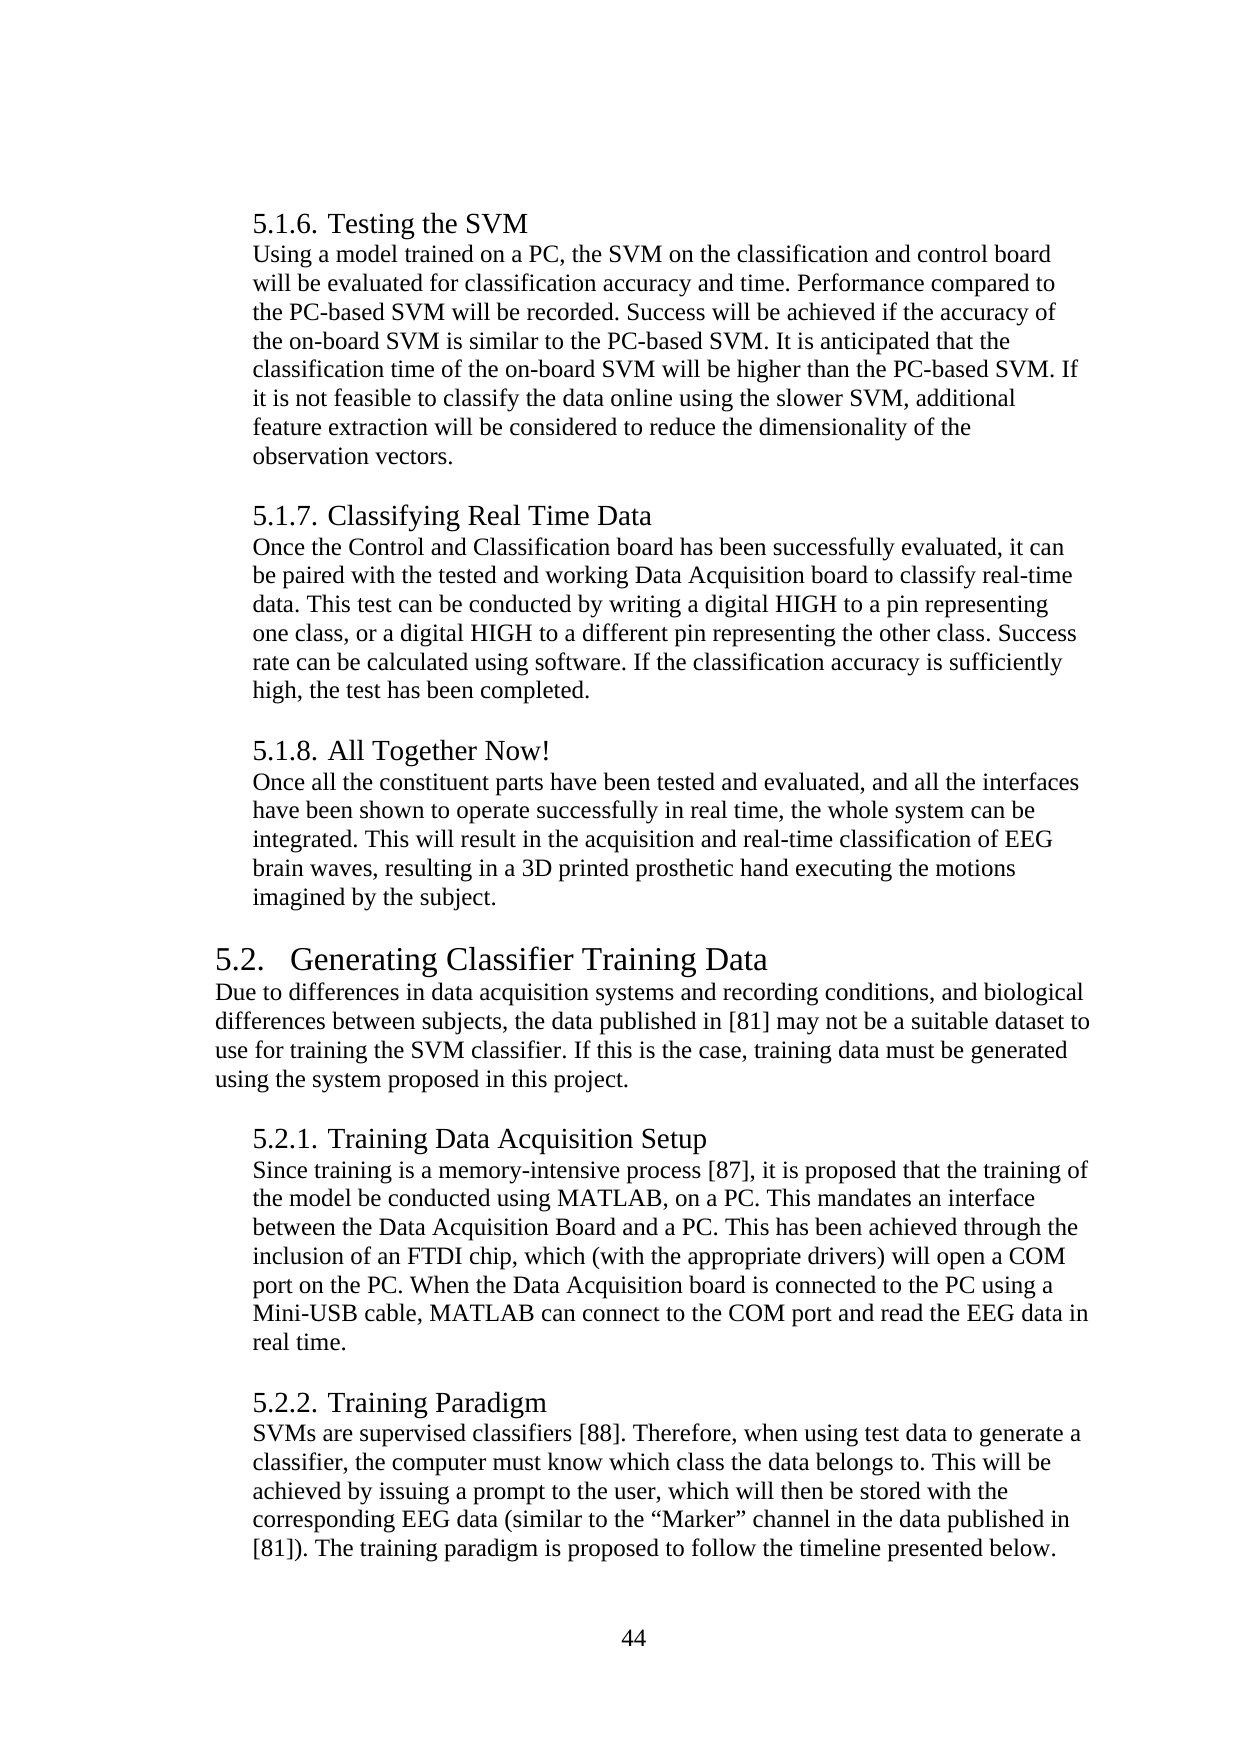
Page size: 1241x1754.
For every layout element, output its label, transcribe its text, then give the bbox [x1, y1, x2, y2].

subtitle All Together Now! [252, 733, 1090, 767]
text Using a model trained on a PC, the SVM on the classification and control board will be evaluated for classification accuracy and time. Performance compared to the PC-based SVM will be recorded. Success will be achieved if the accuracy of the on-board SVM is similar to the PC-based SVM. It is anticipated that the classification time of the on-board SVM will be higher than the PC-based SVM. If it is not feasible to classify the data online using the slower SVM, additional feature extraction will be considered to reduce the dimensionality of the observation vectors. [252, 239, 1090, 469]
subtitle Training Data Acquisition Setup [252, 1121, 1090, 1155]
subtitle Generating Classifier Training Data [215, 939, 1090, 977]
text Due to differences in data acquisition systems and recording conditions, and biological differences between subjects, the data published in [81] may not be a suitable dataset to use for training the SVM classifier. If this is the case, training data must be generated using the system proposed in this project. [215, 977, 1090, 1092]
subtitle Classifying Real Time Data [252, 498, 1090, 532]
text SVMs are supervised classifiers [88]. Therefore, when using test data to generate a classifier, the computer must know which class the data belongs to. This will be achieved by issuing a prompt to the user, which will then be stored with the corresponding EEG data (similar to the “Marker” channel in the data published in [81]). The training paradigm is proposed to follow the timeline presented below. [252, 1418, 1090, 1562]
text Once all the constituent parts have been tested and evaluated, and all the interfaces have been shown to operate successfully in real time, the whole system can be integrated. This will result in the acquisition and real-time classification of EEG brain waves, resulting in a 3D printed prosthetic hand executing the motions imagined by the subject. [252, 767, 1090, 910]
text Once the Control and Classification board has been successfully evaluated, it can be paired with the tested and working Data Acquisition board to classify real-time data. This test can be conducted by writing a digital HIGH to a pin representing one class, or a digital HIGH to a different pin representing the other class. Success rate can be calculated using software. If the classification accuracy is sufficiently high, the test has been completed. [252, 532, 1090, 704]
subtitle Testing the SVM [252, 206, 1090, 239]
text Since training is a memory-intensive process [87], it is proposed that the training of the model be conducted using MATLAB, on a PC. This mandates an interface between the Data Acquisition Board and a PC. This has been achieved through the inclusion of an FTDI chip, which (with the appropriate drivers) will open a COM port on the PC. When the Data Acquisition board is connected to the PC using a Mini-USB cable, MATLAB can connect to the COM port and read the EEG data in real time. [252, 1155, 1090, 1356]
subtitle Training Paradigm [252, 1385, 1090, 1418]
